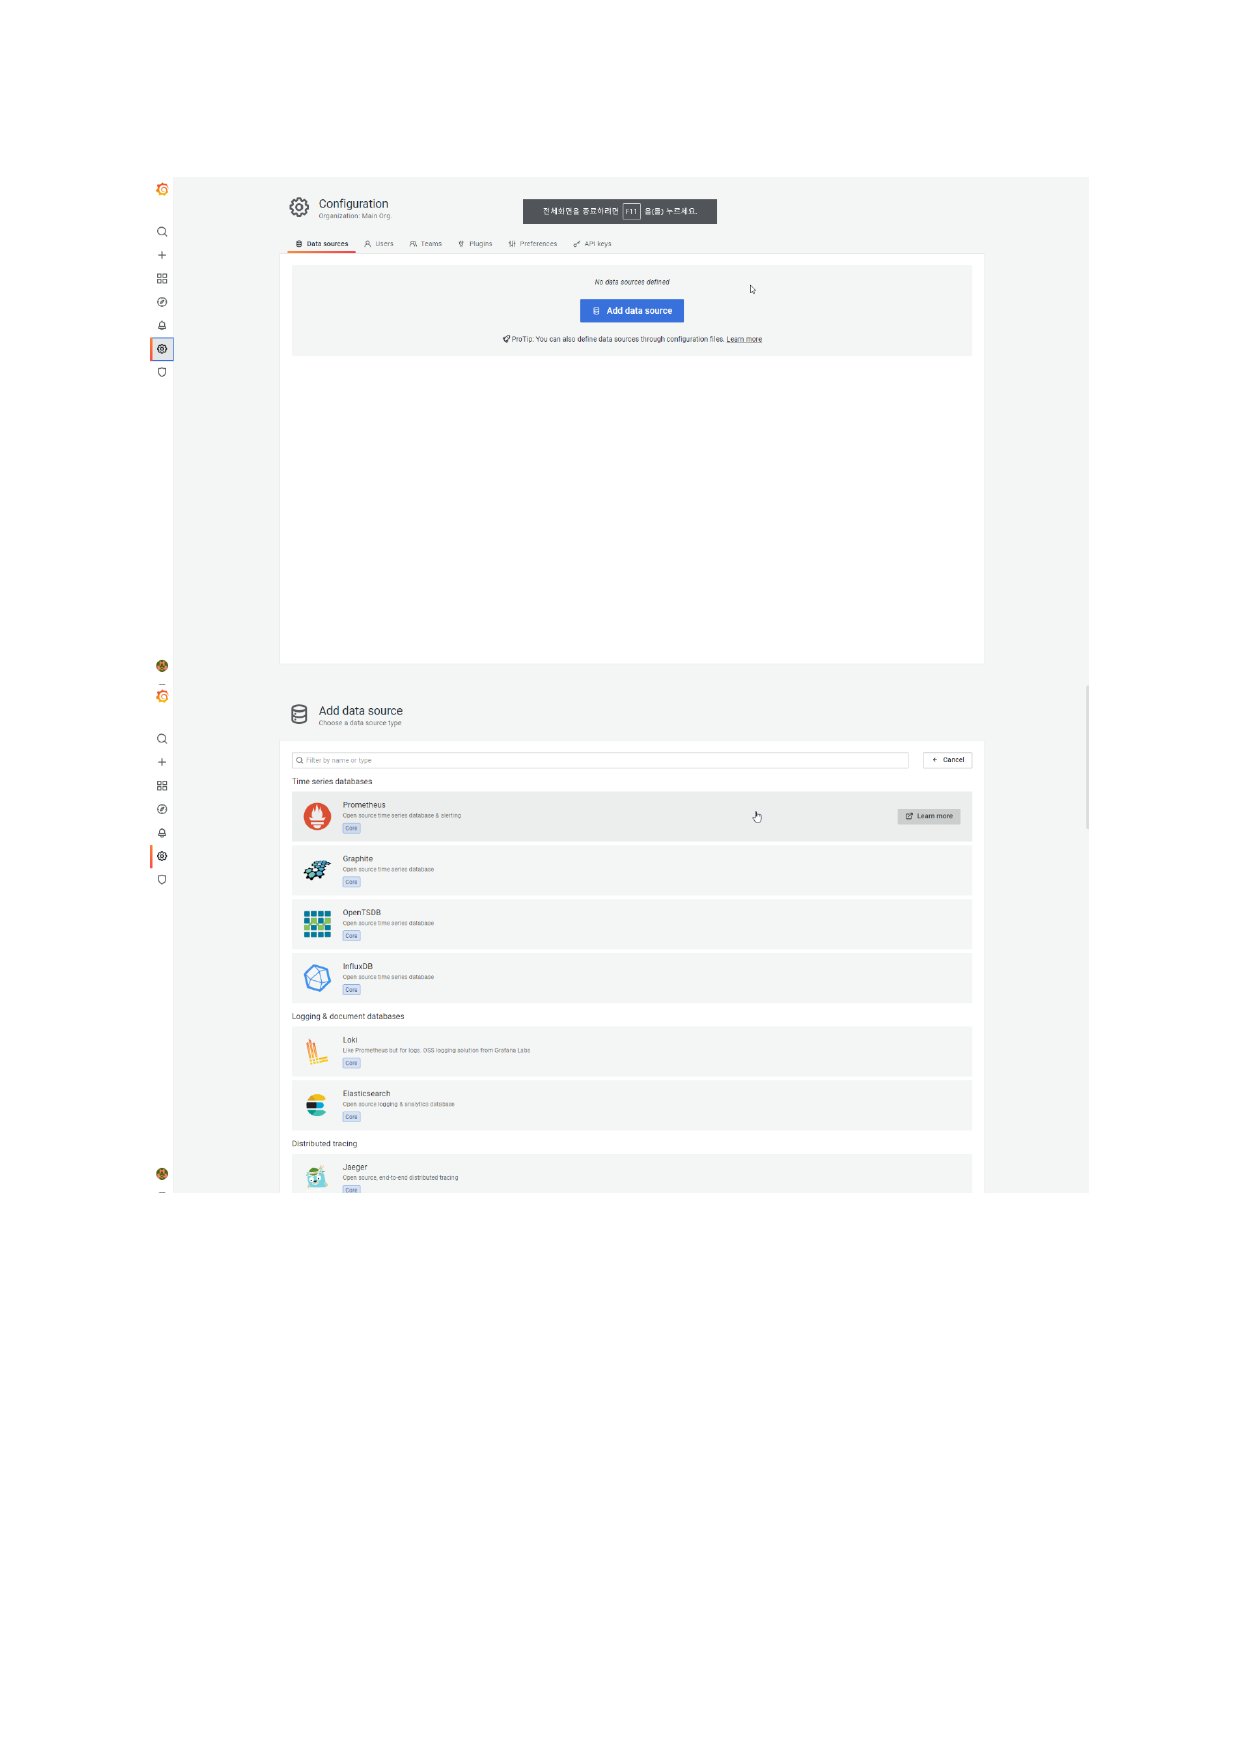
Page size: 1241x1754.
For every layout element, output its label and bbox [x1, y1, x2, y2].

picture [150, 177, 1089, 1193]
